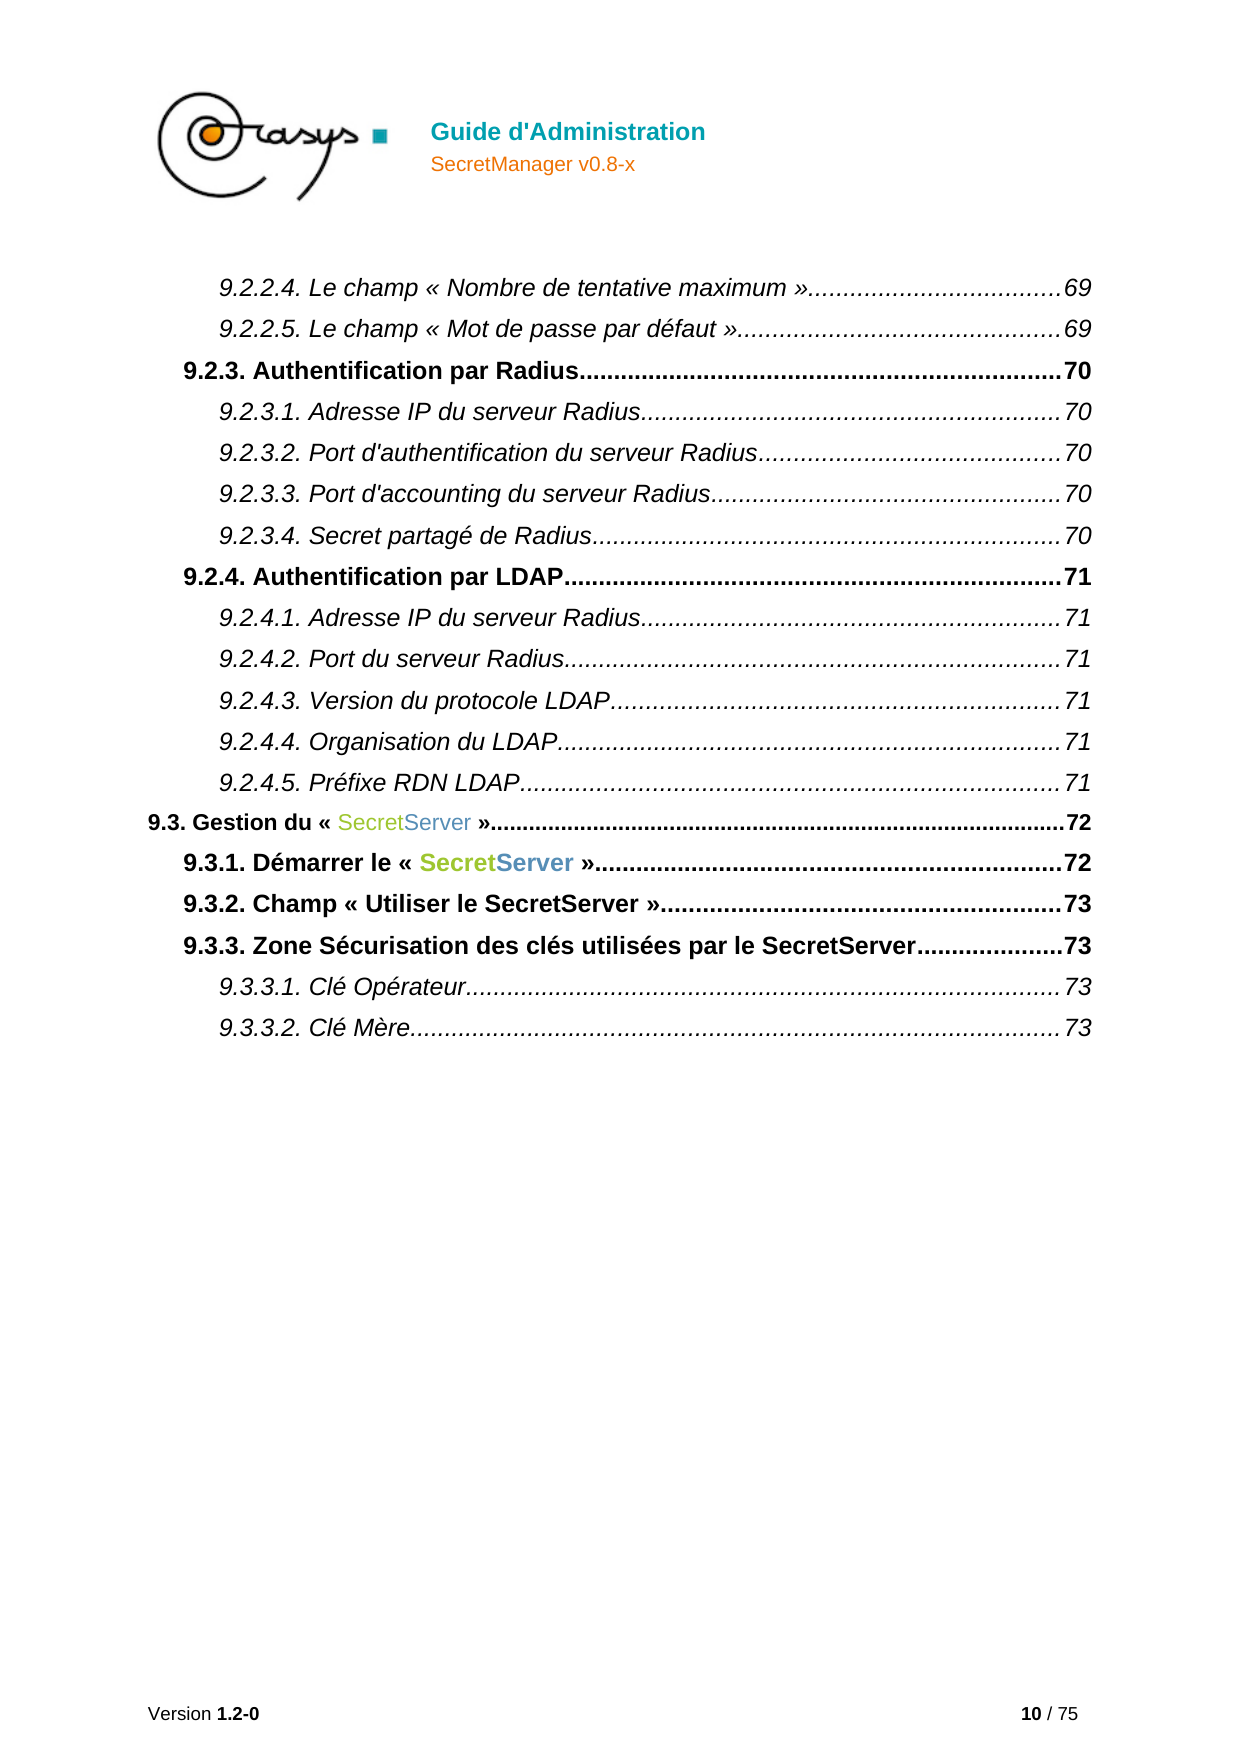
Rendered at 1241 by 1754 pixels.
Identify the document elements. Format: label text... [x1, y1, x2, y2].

text 9.3.3. Zone Sécurisation des clés utilisées par le SecretServer 73 [183, 931, 1092, 959]
text 9.2.4.2. Port du serveur Radius 71 [218, 644, 1092, 673]
text 9.3.1. Démarrer le « SecretServer » 72 [183, 848, 1092, 877]
text 9.3.3.2. Clé Mère 73 [218, 1013, 1092, 1042]
text 9.2.4.5. Préfixe RDN LDAP 71 [218, 768, 1092, 797]
text 9.2.4. Authentification par LDAP 71 [183, 562, 1092, 591]
text 9.2.4.3. Version du protocole LDAP 71 [218, 686, 1092, 714]
picture [147, 80, 408, 220]
text 9.3.2. Champ « Utiliser le SecretServer » 73 [183, 889, 1092, 918]
text 9.2.3. Authentification par Radius 70 [183, 356, 1092, 384]
text 9.2.3.4. Secret partagé de Radius 70 [218, 521, 1092, 549]
text 9.2.4.4. Organisation du LDAP 71 [218, 727, 1092, 756]
text 9.2.3.1. Adresse IP du serveur Radius 70 [218, 397, 1092, 426]
text 9.2.2.4. Le champ « Nombre de tentative maximum » 69 [218, 273, 1092, 302]
text 9.2.4.1. Adresse IP du serveur Radius 71 [218, 603, 1092, 632]
text 9.2.3.3. Port d'accounting du serveur Radius 70 [218, 479, 1092, 508]
text 9.3.3.1. Clé Opérateur 73 [218, 972, 1092, 1001]
text 9.2.2.5. Le champ « Mot de passe par défaut » 69 [218, 314, 1092, 343]
text 9.2.3.2. Port d'authentification du serveur Radius 70 [218, 438, 1092, 467]
text 9.3. Gestion du « SecretServer » 72 [148, 809, 1092, 836]
